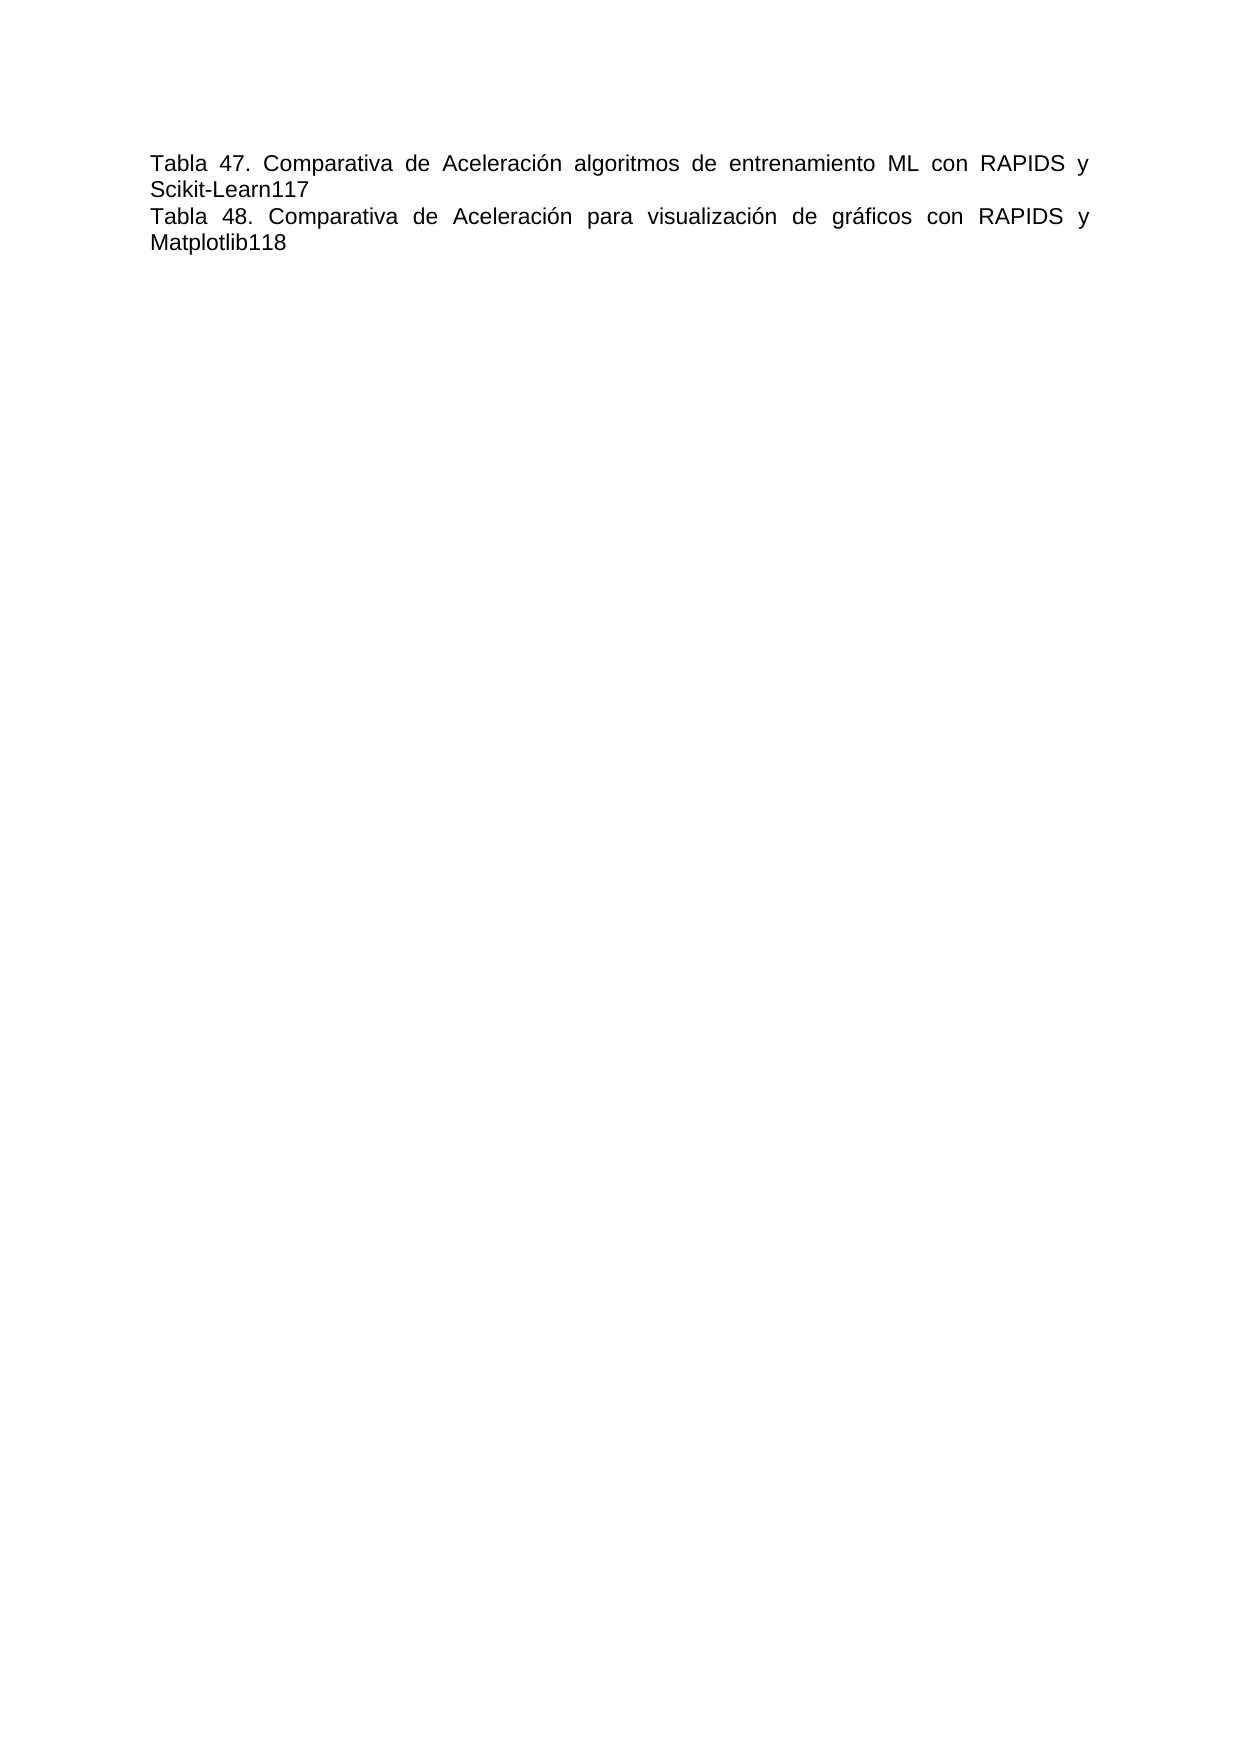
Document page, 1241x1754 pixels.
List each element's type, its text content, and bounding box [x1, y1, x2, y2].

text Tabla 48. Comparativa de Aceleración para visualización de gráficos con RAPIDS y Matplotlib 118 [150, 203, 1090, 255]
text Tabla 47. Comparativa de Aceleración algoritmos de entrenamiento ML con RAPIDS y Scikit-Learn 117 [150, 150, 1090, 203]
